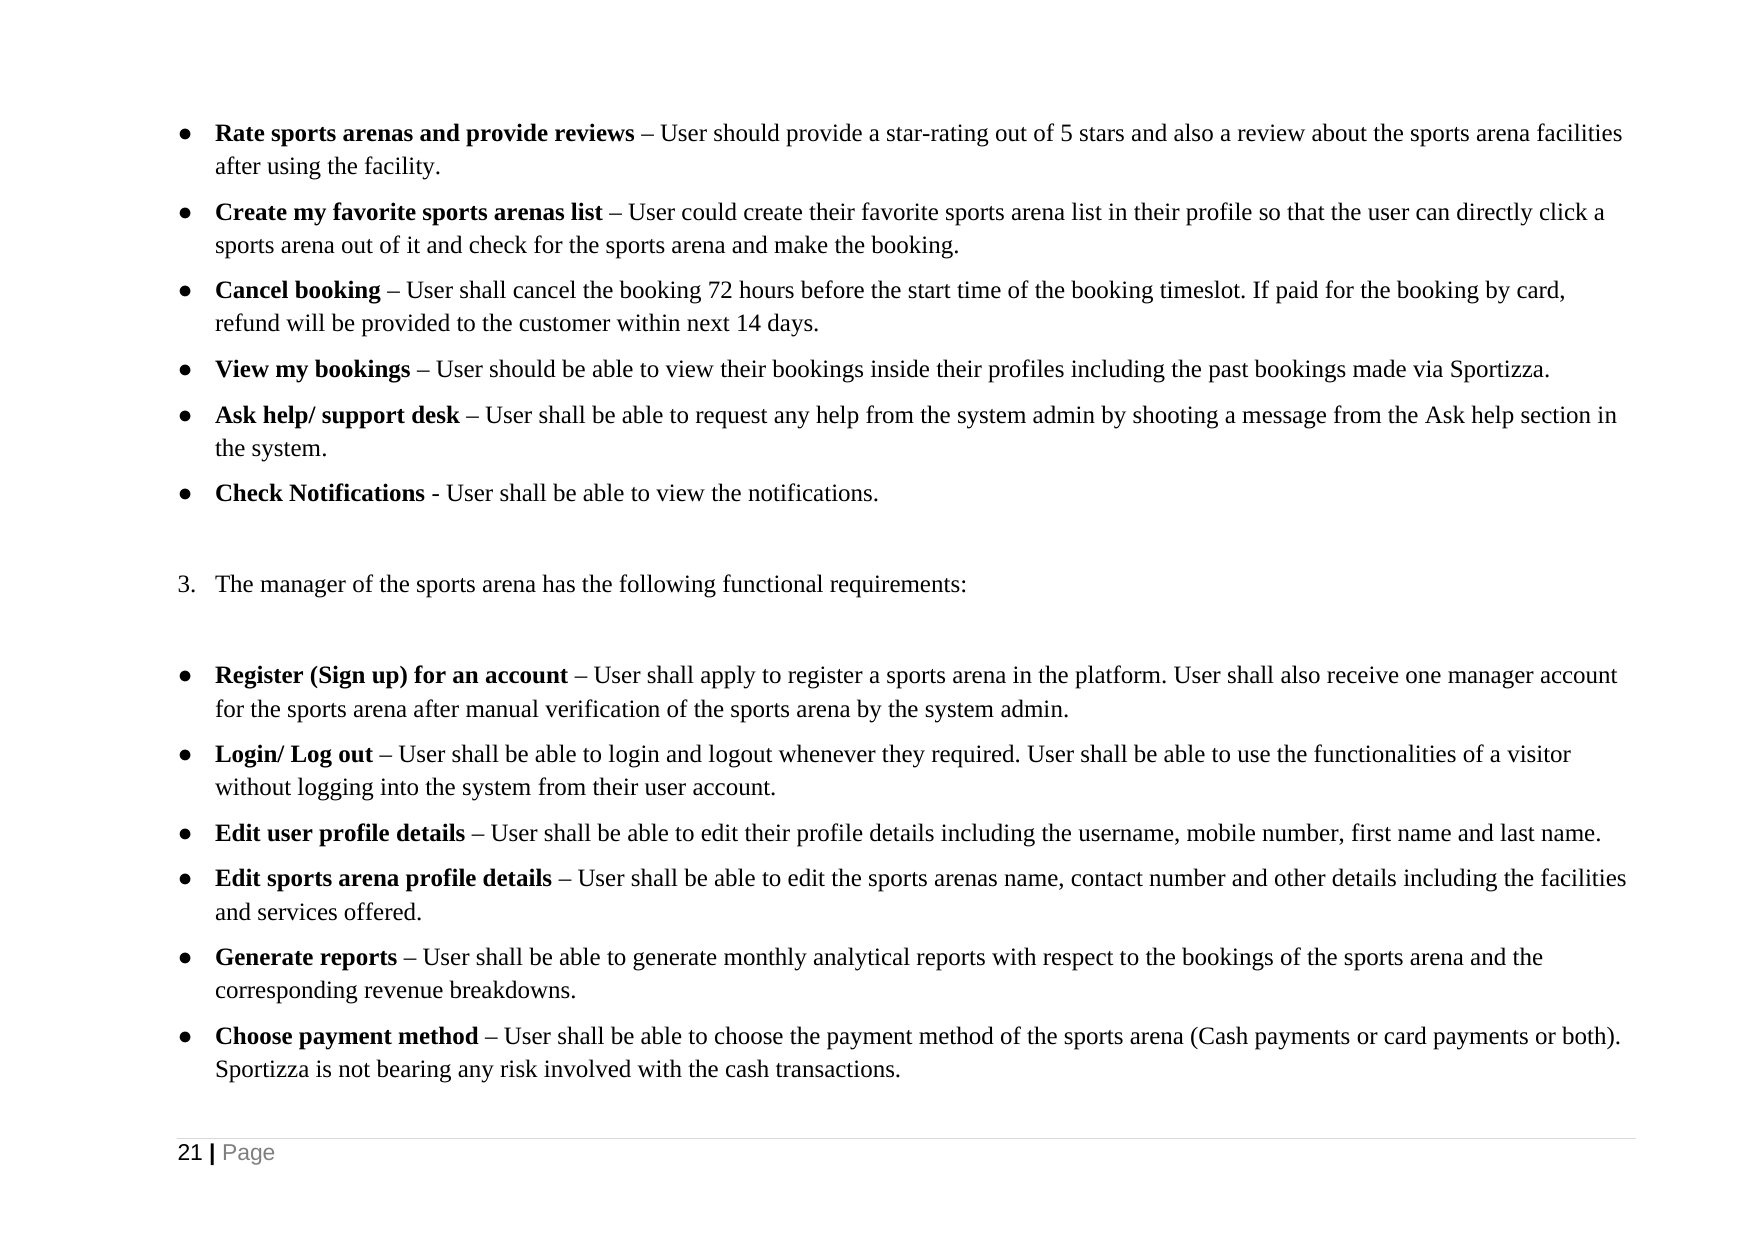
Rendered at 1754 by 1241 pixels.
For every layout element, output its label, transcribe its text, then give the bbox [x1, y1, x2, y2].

list Login/ Log out – User shall be able to login and logout whenever they required. User shall be able to use the functionalities of a visitor without logging into the system from their user account. [177, 739, 1636, 801]
list Edit user profile details – User shall be able to edit their profile details including the username, mobile number, first name and last name. [177, 818, 1636, 847]
list Rate sports arenas and provide reviews – User should provide a star-rating out of 5 stars and also a review about the sports arena facilities after using the facility. [177, 118, 1636, 180]
list Register (Sign up) for an account – User shall apply to register a sports arena in the platform. User shall also receive one manager account for the sports arena after manual verification of the sports arena by the system admin. [177, 661, 1636, 722]
list Ask help/ support desk – User shall be able to request any help from the system admin by shooting a message from the Ask help section in the system. [177, 400, 1636, 462]
list The manager of the sports arena has the following functional requirements: [177, 569, 1636, 598]
list View my bookings – User should be able to view their bookings inside their profiles including the past bookings made via Sportizza. [177, 354, 1636, 383]
list Check Notifications - User shall be able to view the notifications. [177, 478, 1636, 507]
list Edit sports arena profile details – User shall be able to edit the sports arenas name, contact number and other details including the facilities and services offered. [177, 863, 1636, 925]
list Create my favorite sports arenas list – User could create their favorite sports arena list in their profile so that the user can directly click a sports arena out of it and check for the sports arena and make the booking. [177, 197, 1636, 259]
list Cancel booking – User shall cancel the booking 72 hours before the start time of the booking timeslot. If paid for the booking by card, refund will be provided to the customer within next 14 days. [177, 275, 1636, 337]
list Choose payment method – User shall be able to choose the payment method of the sports arena (Cash payments or card payments or both). Sportizza is not bearing any risk involved with the cash transactions. [177, 1021, 1636, 1083]
list Generate reports – User shall be able to generate monthly analytical reports with respect to the bookings of the sports arena and the corresponding revenue breakdowns. [177, 942, 1636, 1004]
